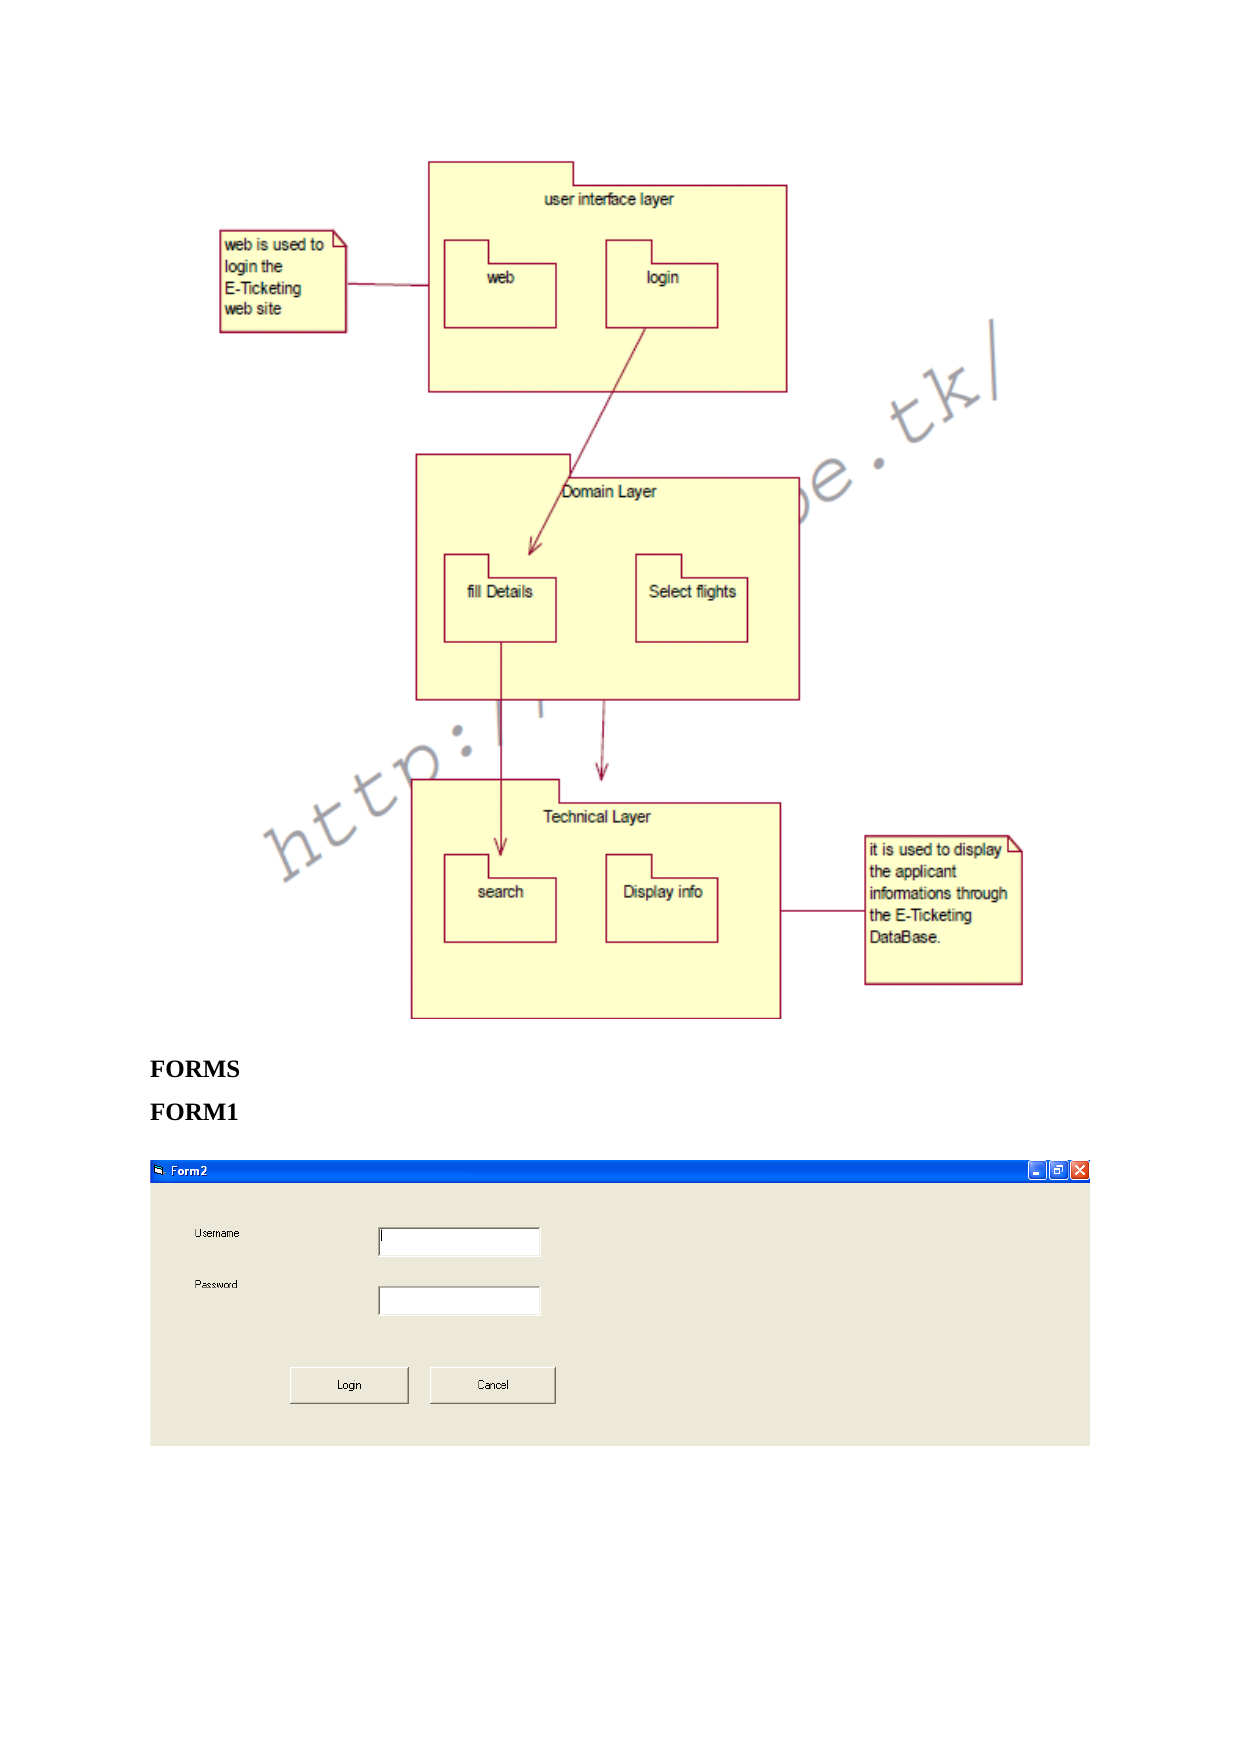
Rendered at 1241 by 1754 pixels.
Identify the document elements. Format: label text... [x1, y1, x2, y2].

text FORMS [150, 1054, 1090, 1082]
text FORM1 [150, 1097, 1090, 1126]
